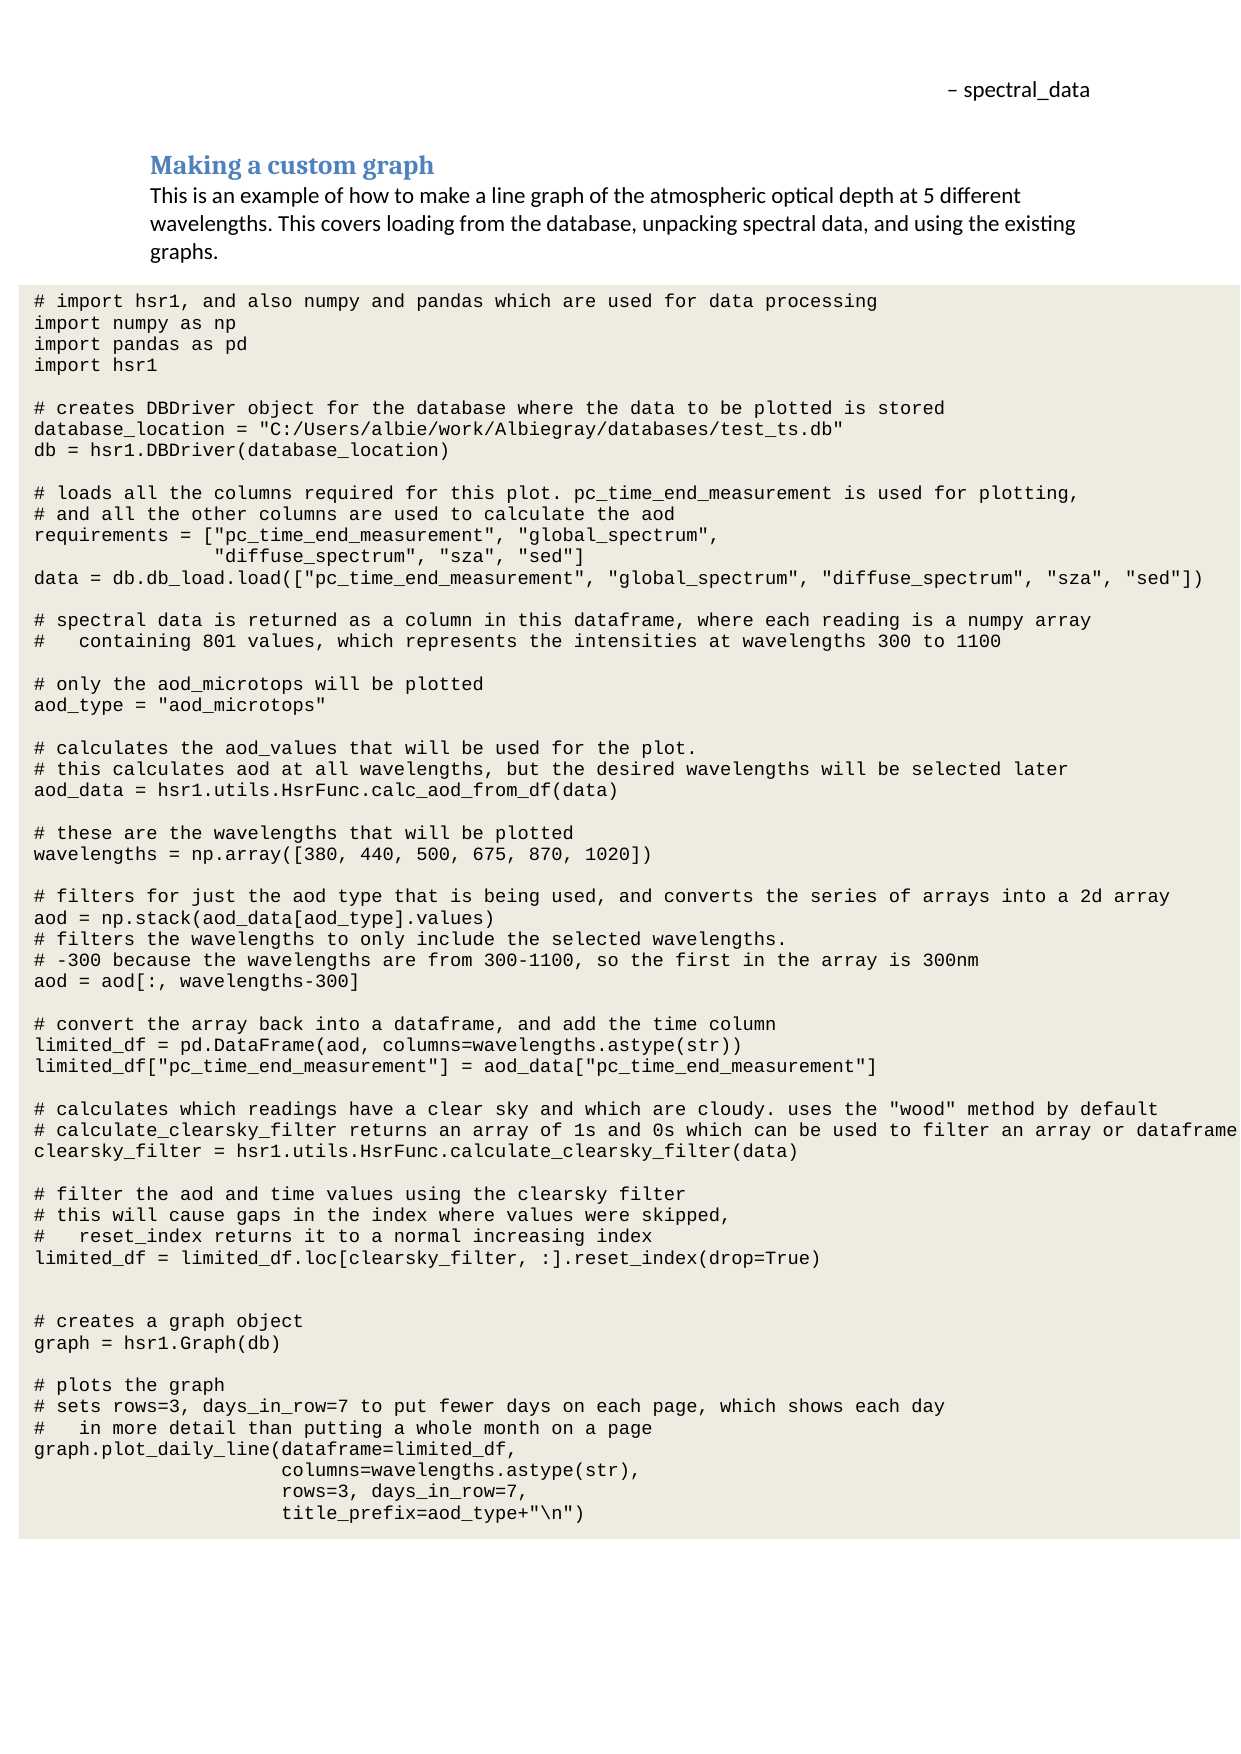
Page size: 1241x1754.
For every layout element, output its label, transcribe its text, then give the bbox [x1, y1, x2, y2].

text This is an example of how to make a line graph of the atmospheric optical depth at 5 different wavelengths. This covers loading from the database, unpacking spectral data, and using the existing graphs. [150, 181, 1090, 265]
subtitle Making a custom graph [150, 150, 1090, 181]
